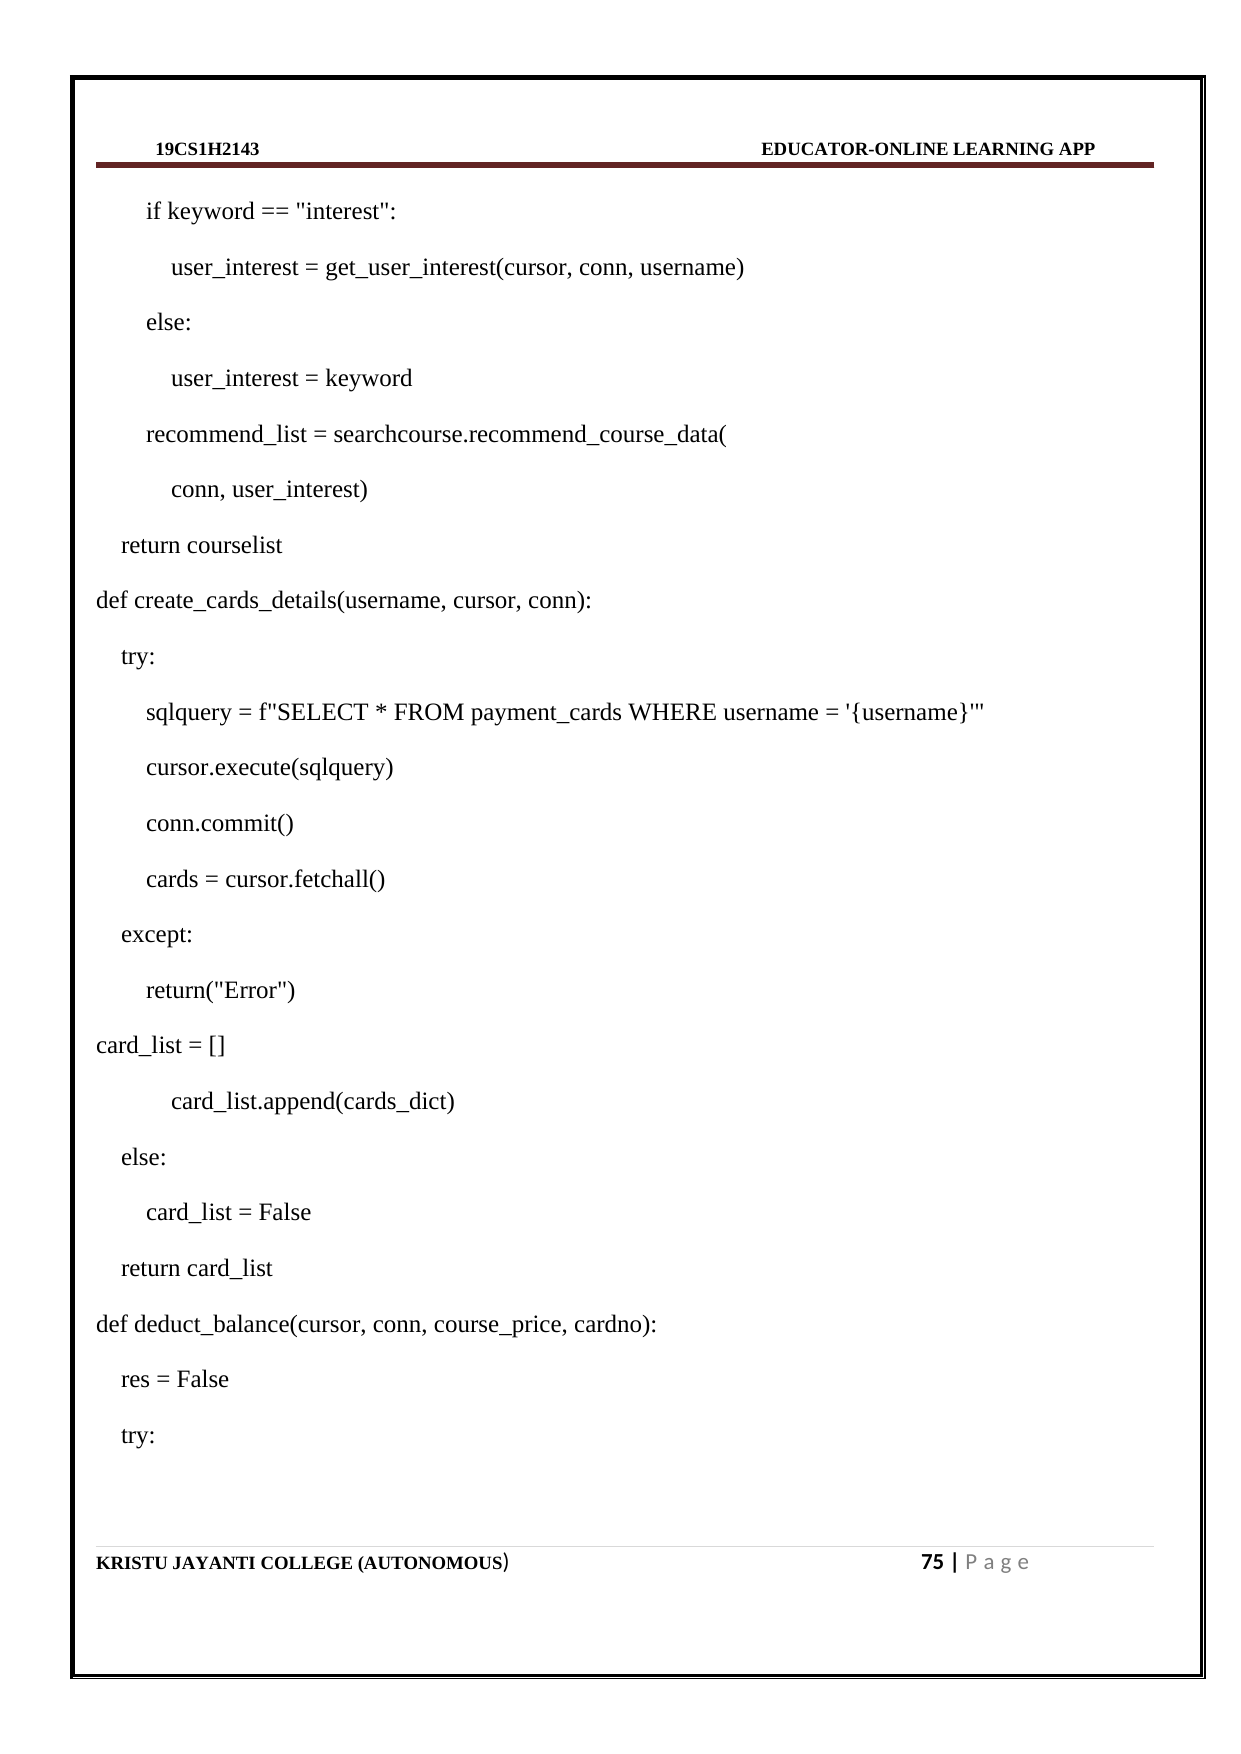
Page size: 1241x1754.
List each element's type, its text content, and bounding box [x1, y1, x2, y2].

text cursor.execute(sqlquery) [96, 752, 1154, 781]
text sqlquery = f"SELECT * FROM payment_cards WHERE username = '{username}'" [96, 697, 1154, 726]
text else: [96, 1142, 1154, 1171]
text try: [96, 1420, 1154, 1449]
text if keyword == "interest": [96, 196, 1154, 225]
text def deduct_balance(cursor, conn, course_price, cardno): [96, 1309, 1154, 1337]
text def create_cards_details(username, cursor, conn): [96, 586, 1154, 614]
text user_interest = keyword [96, 363, 1154, 392]
text card_list = False [96, 1197, 1154, 1226]
text return courselist [96, 530, 1154, 559]
text return("Error") [96, 975, 1154, 1004]
text try: [96, 641, 1154, 670]
text recommend_list = searchcourse.recommend_course_data( [96, 419, 1154, 447]
text return card_list [96, 1253, 1154, 1282]
text user_interest = get_user_interest(cursor, conn, username) [96, 252, 1154, 281]
text else: [96, 307, 1154, 336]
text card_list = [] [96, 1031, 1154, 1059]
text except: [96, 919, 1154, 948]
text card_list.append(cards_dict) [96, 1086, 1154, 1115]
text res = False [96, 1364, 1154, 1393]
text conn.commit() [96, 808, 1154, 837]
text cards = cursor.fetchall() [96, 864, 1154, 892]
text conn, user_interest) [96, 474, 1154, 503]
